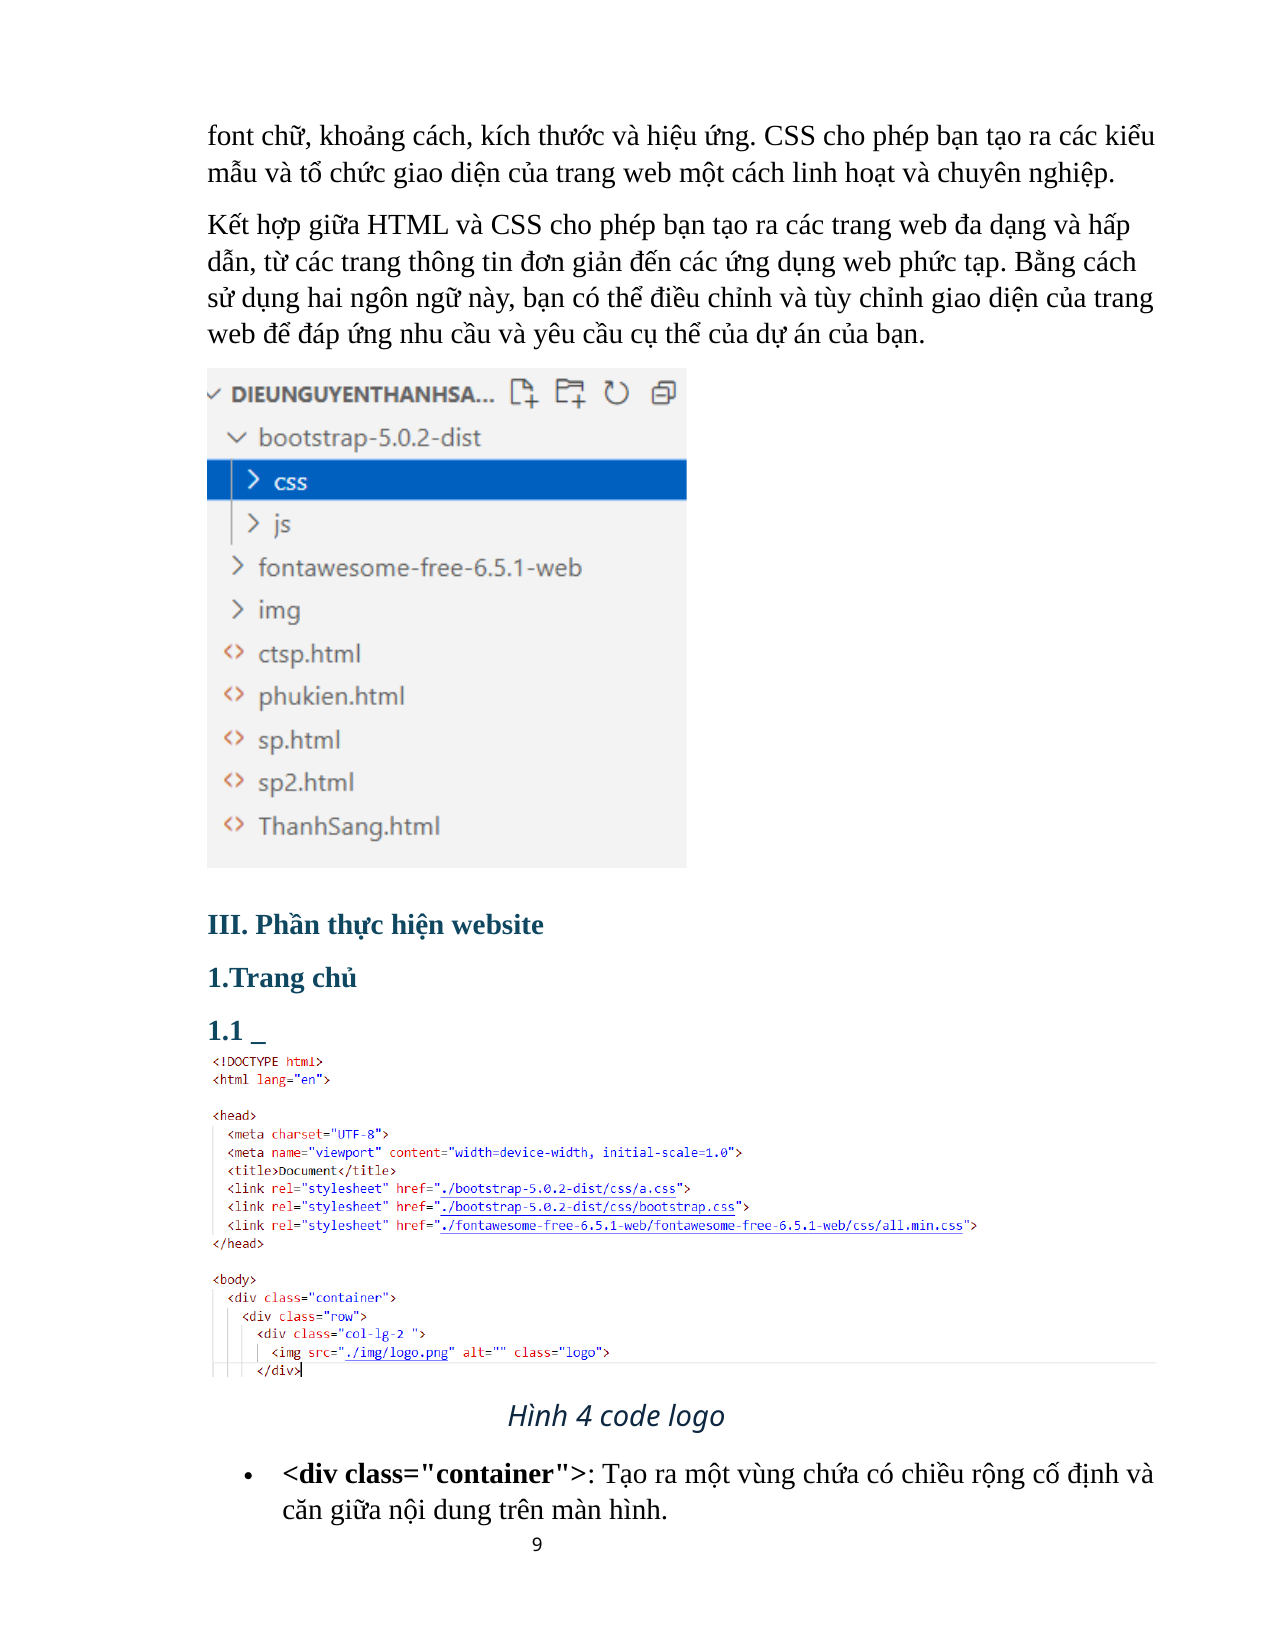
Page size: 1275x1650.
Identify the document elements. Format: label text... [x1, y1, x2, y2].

subtitle 1.Trang chủ [207, 960, 1156, 993]
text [207, 118, 1156, 188]
text Kết hợp giữa HTML và CSS cho phép bạn tạo ra các trang web đa dạng và hấp dẫn, từ các trang thông tin đơn giản đến các ứng dụng web phức tạp. Bằng cách sử dụng hai ngôn ngữ này, bạn có thể điều chỉnh và tùy chỉnh giao diện của trang web để đáp ứng nhu cầu và yêu cầu cụ thể của dự án của bạn. [207, 207, 1156, 349]
text Hình 4 code logo [432, 1395, 1156, 1435]
picture [207, 1057, 1157, 1377]
picture [207, 368, 687, 868]
subtitle III. Phần thực hiện website [207, 907, 1156, 941]
subtitle 1.1 _ [207, 1013, 1156, 1046]
list <div class="container">: Tạo ra một vùng chứa có chiều rộng cố định và căn giữa nội dung trên màn hình. [244, 1456, 1156, 1526]
